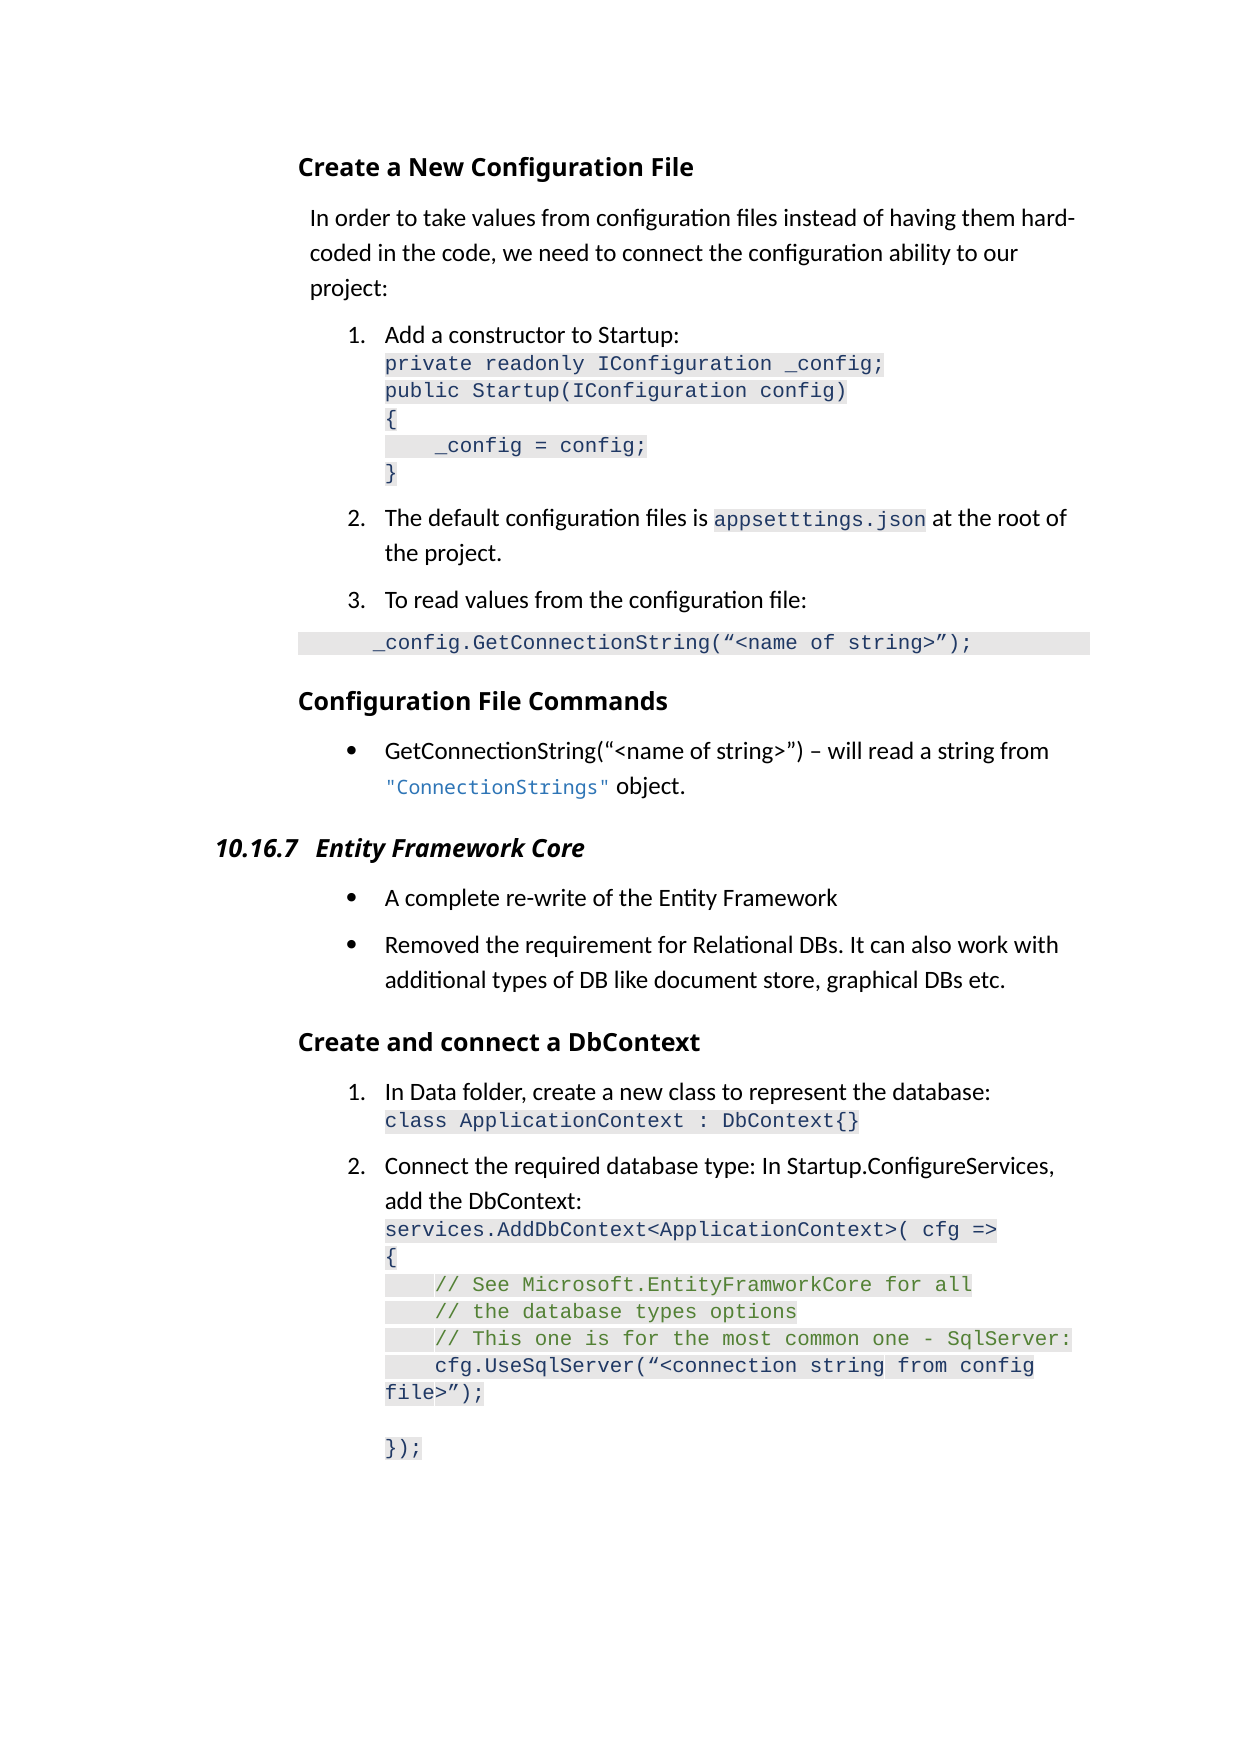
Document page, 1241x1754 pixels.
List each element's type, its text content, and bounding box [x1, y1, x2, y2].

subtitle Create a New Configuration File [298, 150, 1090, 184]
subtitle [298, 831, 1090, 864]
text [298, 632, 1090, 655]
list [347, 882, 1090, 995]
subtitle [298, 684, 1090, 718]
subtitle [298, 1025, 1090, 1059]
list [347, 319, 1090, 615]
text In order to take values from configuration files instead of having them hard-coded in the code, we need to connect the configuration ability to our project: [309, 202, 1090, 302]
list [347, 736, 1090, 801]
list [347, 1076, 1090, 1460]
